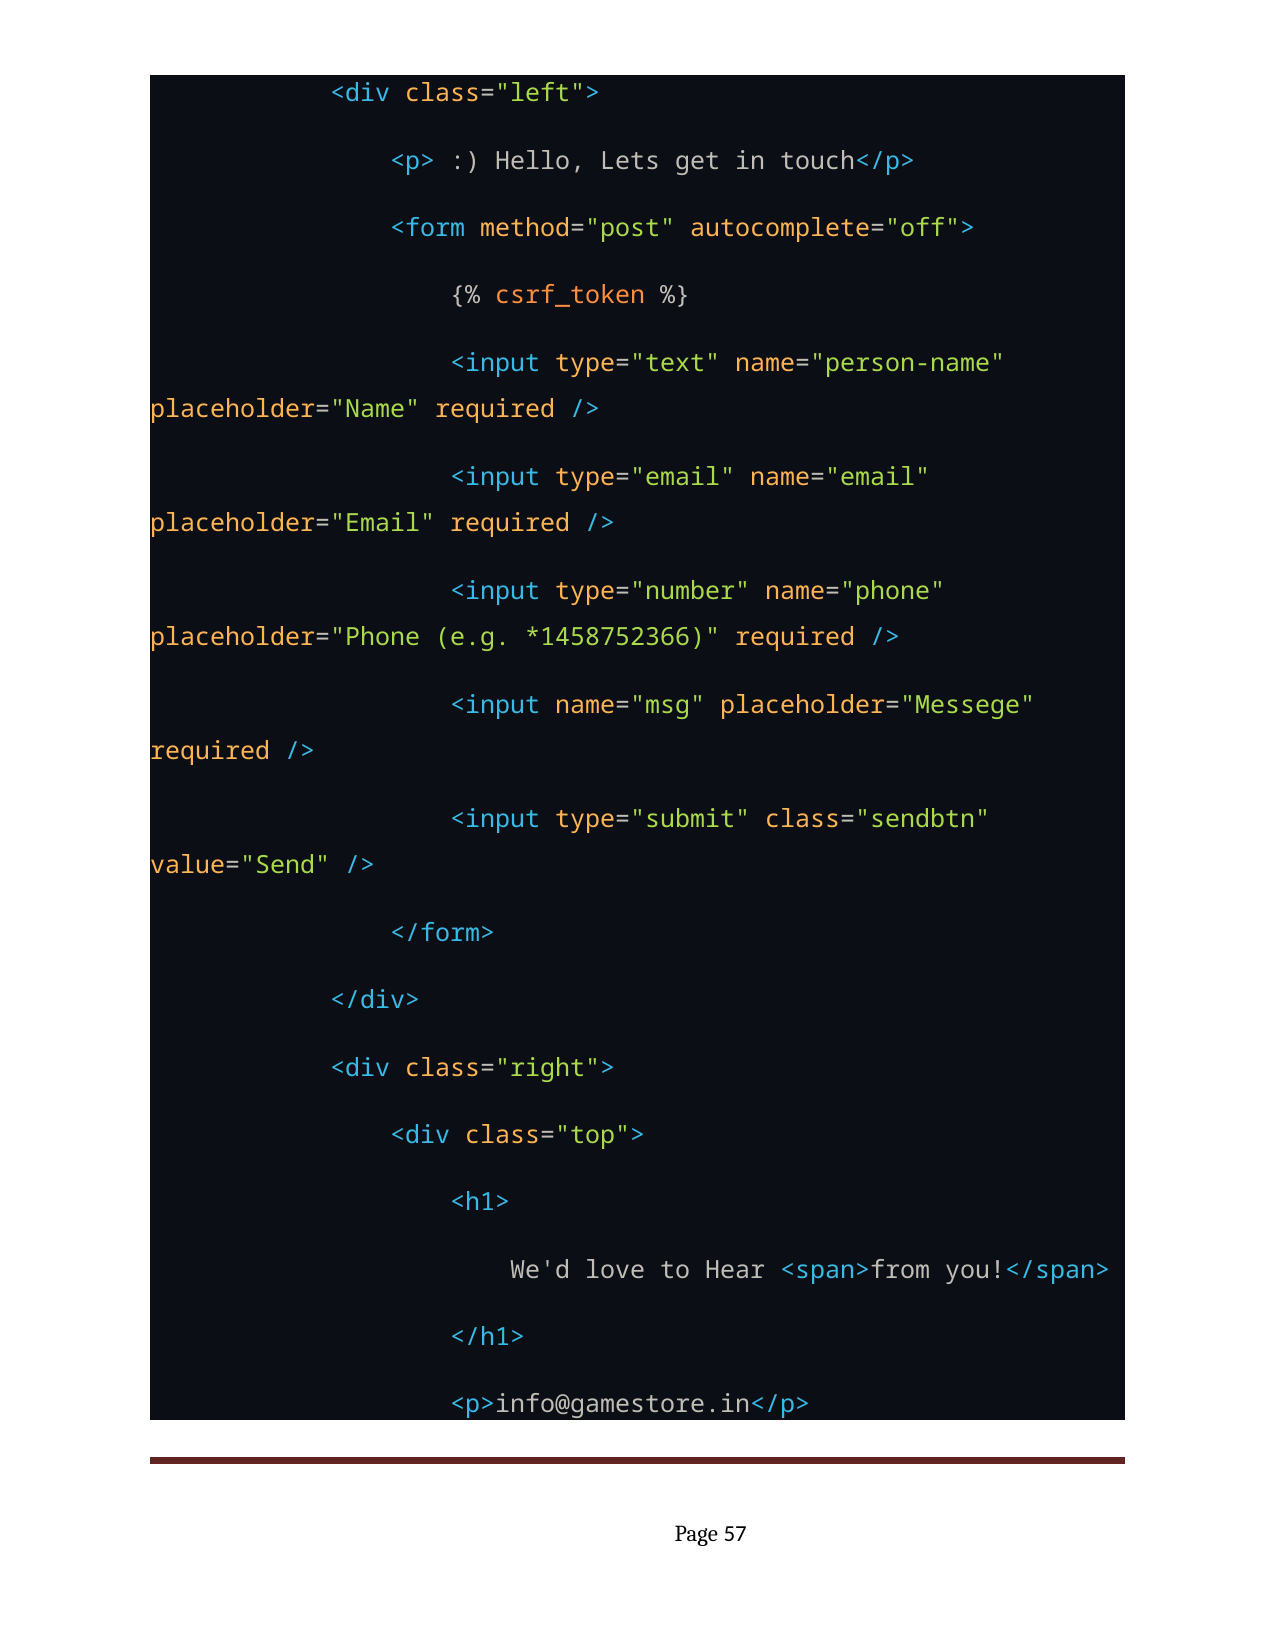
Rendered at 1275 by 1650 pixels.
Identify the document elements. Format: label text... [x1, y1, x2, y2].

text {% csrf_token %} [150, 277, 1125, 311]
text We'd love to Hear <span>from you!</span> [150, 1251, 1125, 1285]
text <form method="post" autocomplete="off"> [150, 210, 1125, 244]
text <div class="left"> [150, 75, 1125, 109]
text </h1> [150, 1319, 1125, 1353]
text <div class="right"> [150, 1049, 1125, 1083]
text <input type="number" name="phone" placeholder="Phone (e.g. *1458752366)" required /> [150, 572, 1125, 653]
text <input type="submit" class="sendbtn" value="Send" /> [150, 800, 1125, 881]
text <div class="top"> [150, 1117, 1125, 1151]
text <p> :) Hello, Lets get in touch</p> [150, 142, 1125, 176]
text <input type="email" name="email" placeholder="Email" required /> [150, 458, 1125, 539]
text <h1> [150, 1184, 1125, 1218]
text </form> [150, 914, 1125, 948]
text <input name="msg" placeholder="Messege" required /> [150, 686, 1125, 767]
text <p>info@gamestore.in</p> [150, 1386, 1125, 1420]
text </div> [150, 982, 1125, 1016]
text <input type="text" name="person-name" placeholder="Name" required /> [150, 344, 1125, 425]
